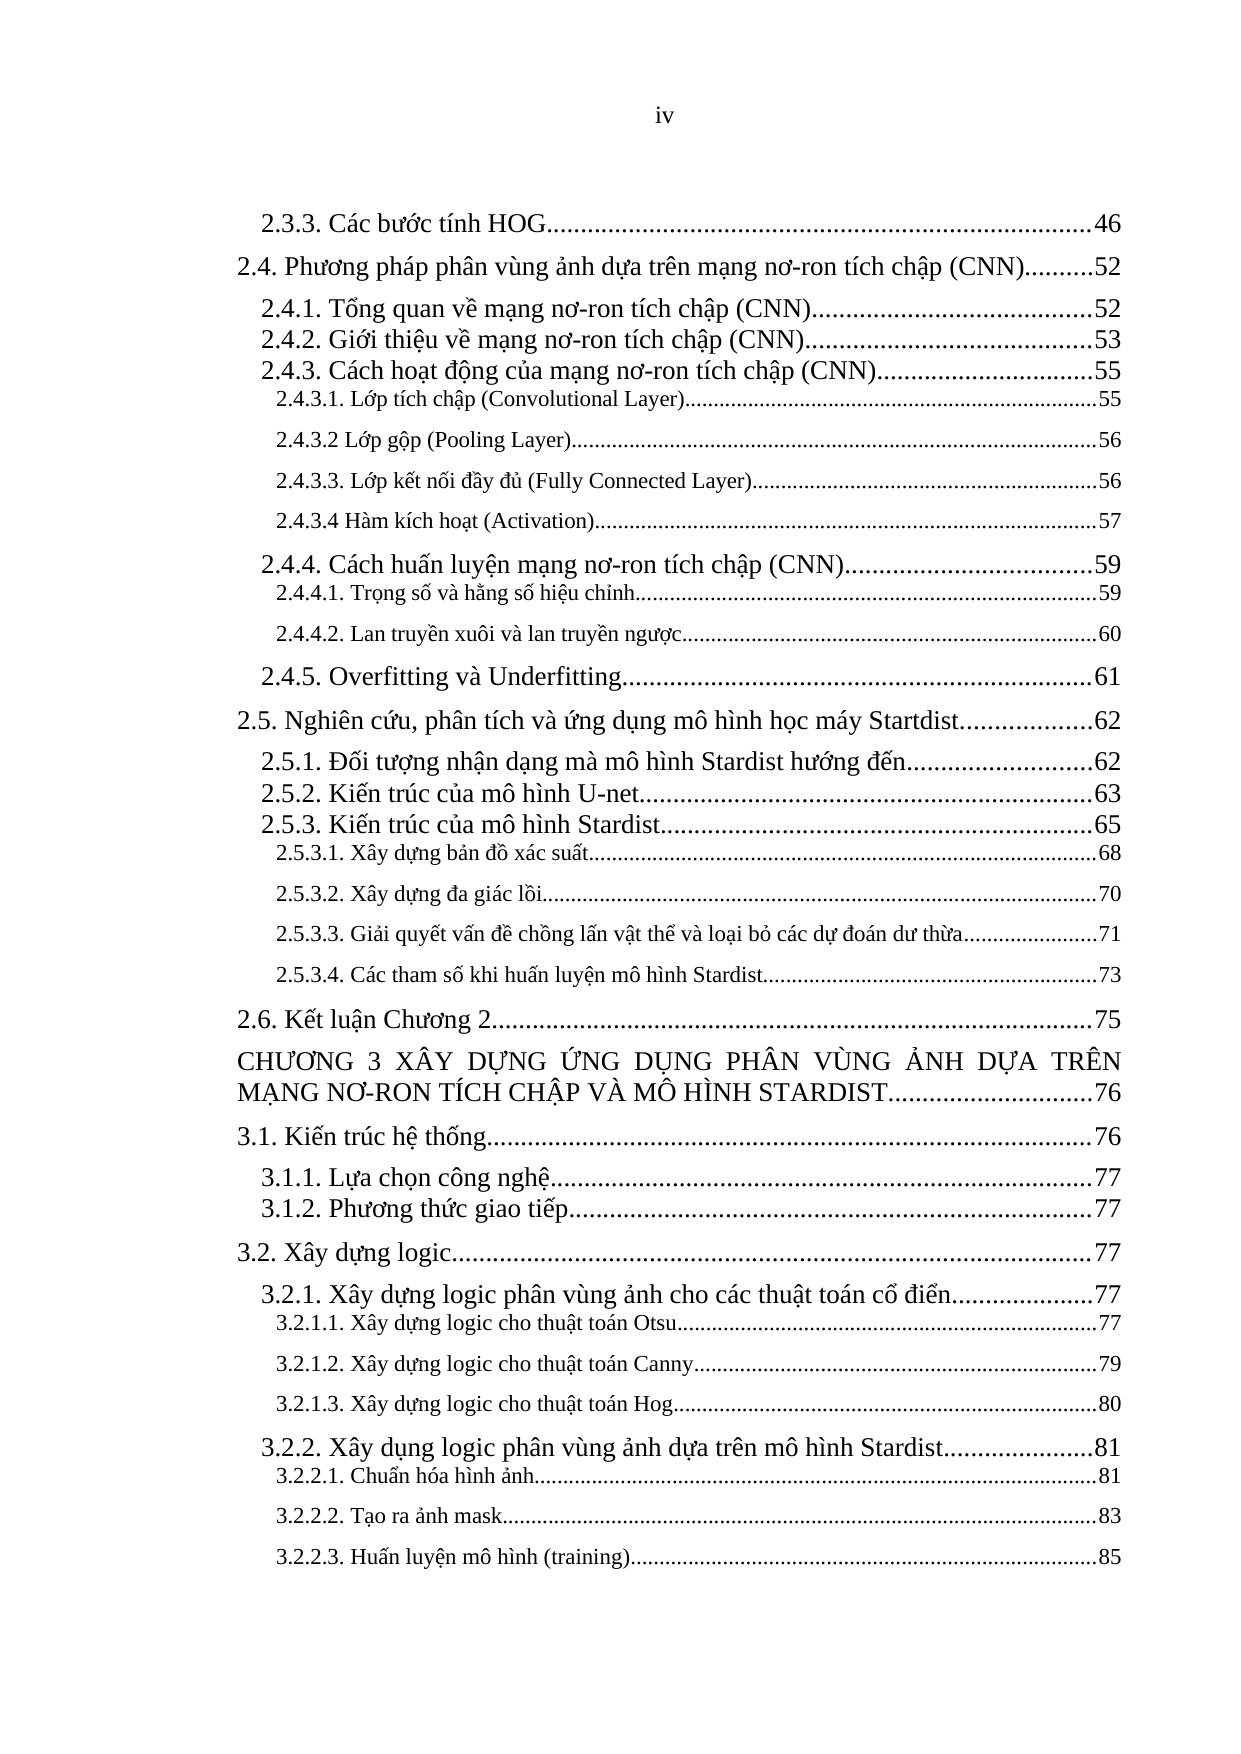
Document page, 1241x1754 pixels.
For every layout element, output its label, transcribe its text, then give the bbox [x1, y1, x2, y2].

text 3.2. Xây dựng logic 77 [237, 1236, 1122, 1267]
text 3.2.1.1. Xây dựng logic cho thuật toán Otsu 77 [276, 1309, 1122, 1335]
text 2.4.3.3. Lớp kết nối đầy đủ (Fully Connected Layer) 56 [276, 467, 1122, 493]
text 2.5.3. Kiến trúc của mô hình Stardist 65 [261, 808, 1122, 839]
text 2.5.3.4. Các tham số khi huấn luyện mô hình Stardist 73 [276, 961, 1122, 987]
text 3.2.2.1. Chuẩn hóa hình ảnh 81 [276, 1462, 1122, 1488]
text 3.1.1. Lựa chọn công nghệ 77 [261, 1161, 1122, 1193]
text 2.5.3.3. Giải quyết vấn đề chồng lấn vật thể và loại bỏ các dự đoán dư thừa 71 [276, 920, 1122, 947]
text 2.5.2. Kiến trúc của mô hình U-net 63 [261, 777, 1122, 808]
text 2.4.3. Cách hoạt động của mạng nơ-ron tích chập (CNN) 55 [261, 354, 1122, 385]
text 3.2.1.3. Xây dựng logic cho thuật toán Hog 80 [276, 1390, 1122, 1417]
text 3.1. Kiến trúc hệ thống 76 [237, 1120, 1122, 1151]
text 2.4.4. Cách huấn luyện mạng nơ-ron tích chập (CNN) 59 [261, 548, 1122, 579]
text 2.4.5. Overfitting và Underfitting 61 [261, 660, 1122, 691]
text 3.2.2. Xây dụng logic phân vùng ảnh dựa trên mô hình Stardist 81 [261, 1431, 1122, 1462]
text 2.5.1. Đối tượng nhận dạng mà mô hình Stardist hướng đến 62 [261, 746, 1122, 777]
text 2.4.3.2 Lớp gộp (Pooling Layer) 56 [276, 426, 1122, 452]
text 3.2.1.2. Xây dựng logic cho thuật toán Canny 79 [276, 1349, 1122, 1376]
text 2.4. Phương pháp phân vùng ảnh dựa trên mạng nơ-ron tích chập (CNN) 52 [237, 250, 1122, 282]
text 2.4.3.1. Lớp tích chập (Convolutional Layer) 55 [276, 385, 1122, 412]
text CHƯƠNG 3 XÂY DỰNG ỨNG DỤNG PHÂN VÙNG ẢNH DỰA TRÊN MẠNG NƠ-RON TÍCH CHẬP VÀ MÔ HÌNH STARDIST 76 [237, 1045, 1122, 1107]
text 2.3.3. Các bước tính HOG 46 [261, 207, 1122, 238]
text 2.4.1. Tổng quan về mạng nơ-ron tích chập (CNN) 52 [261, 292, 1122, 323]
text 2.5. Nghiên cứu, phân tích và ứng dụng mô hình học máy Startdist 62 [237, 704, 1122, 735]
text 2.4.2. Giới thiệu về mạng nơ-ron tích chập (CNN) 53 [261, 323, 1122, 354]
text 2.4.4.1. Trọng số và hằng số hiệu chỉnh 59 [276, 579, 1122, 605]
text 2.5.3.1. Xây dựng bản đồ xác suất 68 [276, 839, 1122, 865]
text 2.6. Kết luận Chương 2 75 [237, 1003, 1122, 1035]
text 2.5.3.2. Xây dựng đa giác lồi 70 [276, 879, 1122, 906]
text 2.4.4.2. Lan truyền xuôi và lan truyền ngược 60 [276, 620, 1122, 646]
text 3.2.2.3. Huấn luyện mô hình (training) 85 [276, 1543, 1122, 1569]
text 3.2.2.2. Tạo ra ảnh mask 83 [276, 1503, 1122, 1529]
text 3.1.2. Phương thức giao tiếp 77 [261, 1193, 1122, 1224]
text 3.2.1. Xây dựng logic phân vùng ảnh cho các thuật toán cổ điển 77 [261, 1278, 1122, 1309]
text 2.4.3.4 Hàm kích hoạt (Activation) 57 [276, 507, 1122, 534]
